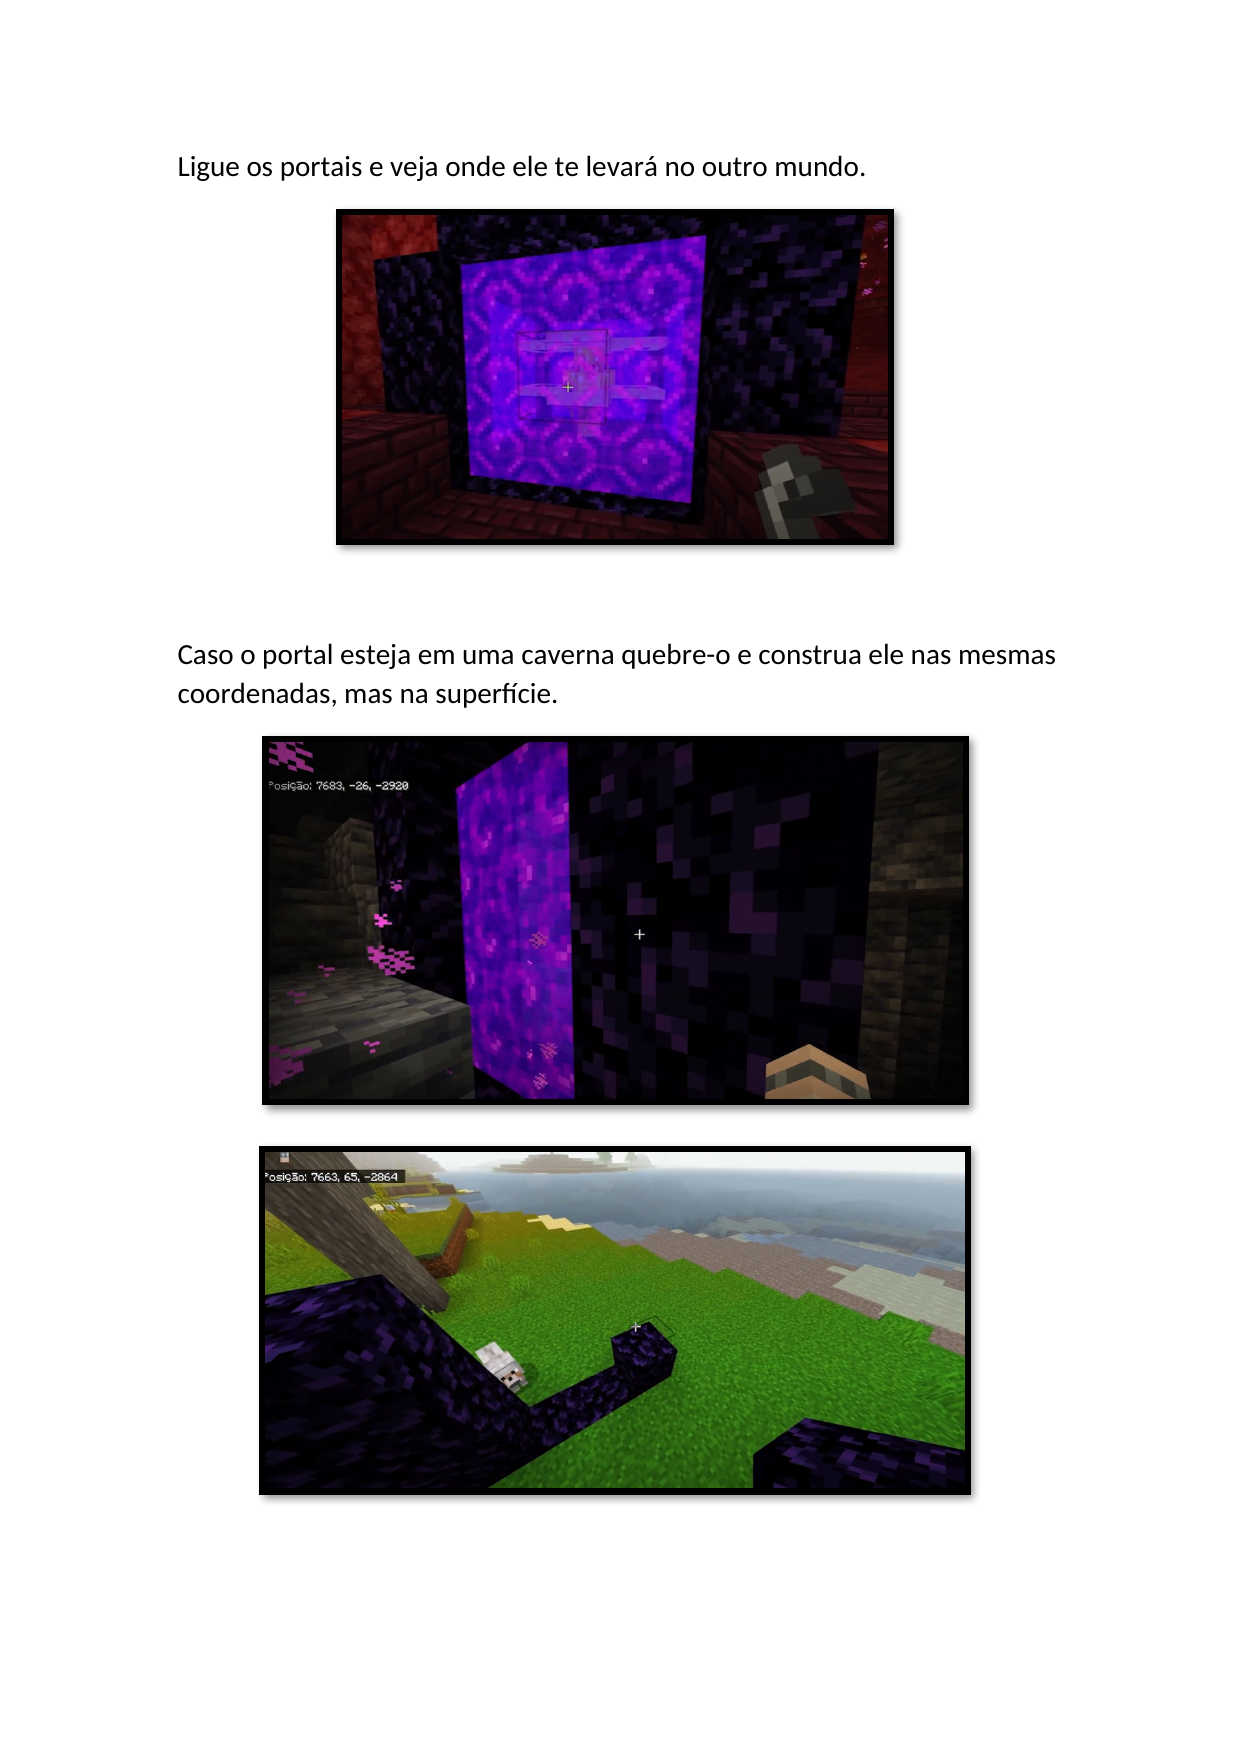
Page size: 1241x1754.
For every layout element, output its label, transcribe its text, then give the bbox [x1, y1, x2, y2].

text Ligue os portais e veja onde ele te levará no outro mundo. [177, 148, 1063, 183]
text Caso o portal esteja em uma caverna quebre-o e construa ele nas mesmas coordenadas, mas na superfície. [177, 636, 1063, 710]
picture [265, 1152, 965, 1488]
picture [269, 742, 963, 1099]
picture [342, 215, 888, 539]
